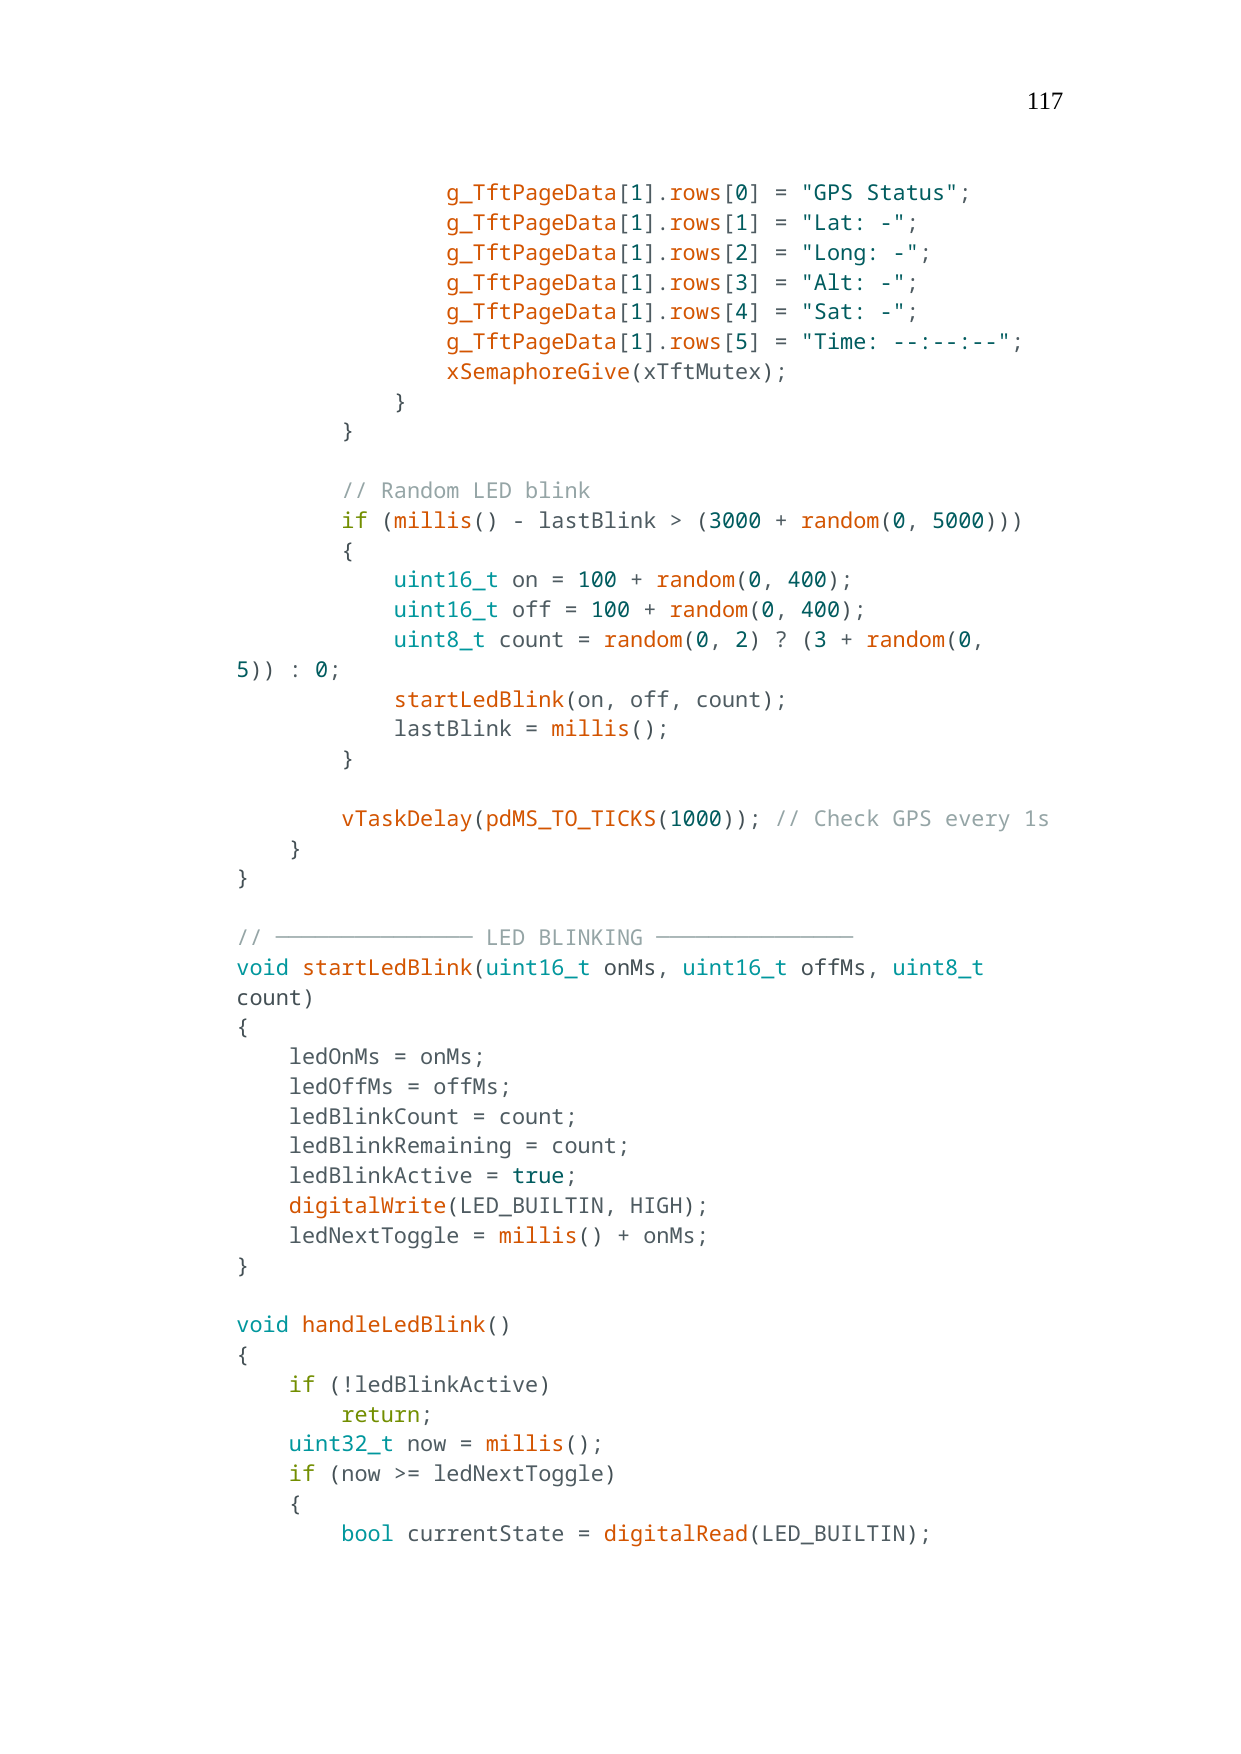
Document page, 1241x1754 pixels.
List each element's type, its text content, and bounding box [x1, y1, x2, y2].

text lastBlink = millis(); [236, 713, 1063, 743]
text ledBlinkRemaining = count; [236, 1131, 1063, 1160]
text ledOnMs = onMs; [236, 1041, 1063, 1071]
text g_TftPageData[1].rows[4] = "Sat: -"; [236, 296, 1063, 326]
text ledOffMs = offMs; [236, 1071, 1063, 1101]
text } [236, 743, 1063, 773]
text // ─────────────── LED BLINKING ─────────────── [236, 922, 1063, 952]
text xSemaphoreGive(xTftMutex); [236, 356, 1063, 386]
text g_TftPageData[1].rows[0] = "GPS Status"; [236, 177, 1063, 207]
text ledBlinkActive = true; [236, 1160, 1063, 1190]
text g_TftPageData[1].rows[2] = "Long: -"; [236, 237, 1063, 267]
text bool currentState = digitalRead(LED_BUILTIN); [236, 1518, 1063, 1548]
text if (millis() - lastBlink > (3000 + random(0, 5000))) [236, 505, 1063, 535]
text ledNextToggle = millis() + onMs; [236, 1220, 1063, 1250]
text { [236, 1488, 1063, 1518]
text uint8_t count = random(0, 2) ? (3 + random(0, 5)) : 0; [236, 624, 1063, 684]
text { [236, 1339, 1063, 1369]
text // Random LED blink [236, 475, 1063, 505]
text g_TftPageData[1].rows[3] = "Alt: -"; [236, 267, 1063, 296]
text void startLedBlink(uint16_t onMs, uint16_t offMs, uint8_t count) [236, 952, 1063, 1011]
text if (now >= ledNextToggle) [236, 1458, 1063, 1488]
text } [236, 416, 1063, 445]
text uint16_t on = 100 + random(0, 400); [236, 564, 1063, 594]
text uint32_t now = millis(); [236, 1428, 1063, 1458]
text ledBlinkCount = count; [236, 1101, 1063, 1131]
text g_TftPageData[1].rows[1] = "Lat: -"; [236, 207, 1063, 237]
text } [236, 386, 1063, 416]
text vTaskDelay(pdMS_TO_TICKS(1000)); // Check GPS every 1s [236, 803, 1063, 833]
text { [236, 535, 1063, 564]
text g_TftPageData[1].rows[5] = "Time: --:--:--"; [236, 326, 1063, 356]
text if (!ledBlinkActive) [236, 1369, 1063, 1399]
text void handleLedBlink() [236, 1309, 1063, 1339]
text return; [236, 1399, 1063, 1428]
text } [236, 862, 1063, 892]
text } [236, 833, 1063, 862]
text } [236, 1250, 1063, 1279]
text { [236, 1011, 1063, 1041]
text uint16_t off = 100 + random(0, 400); [236, 594, 1063, 624]
text digitalWrite(LED_BUILTIN, HIGH); [236, 1190, 1063, 1220]
text startLedBlink(on, off, count); [236, 684, 1063, 713]
